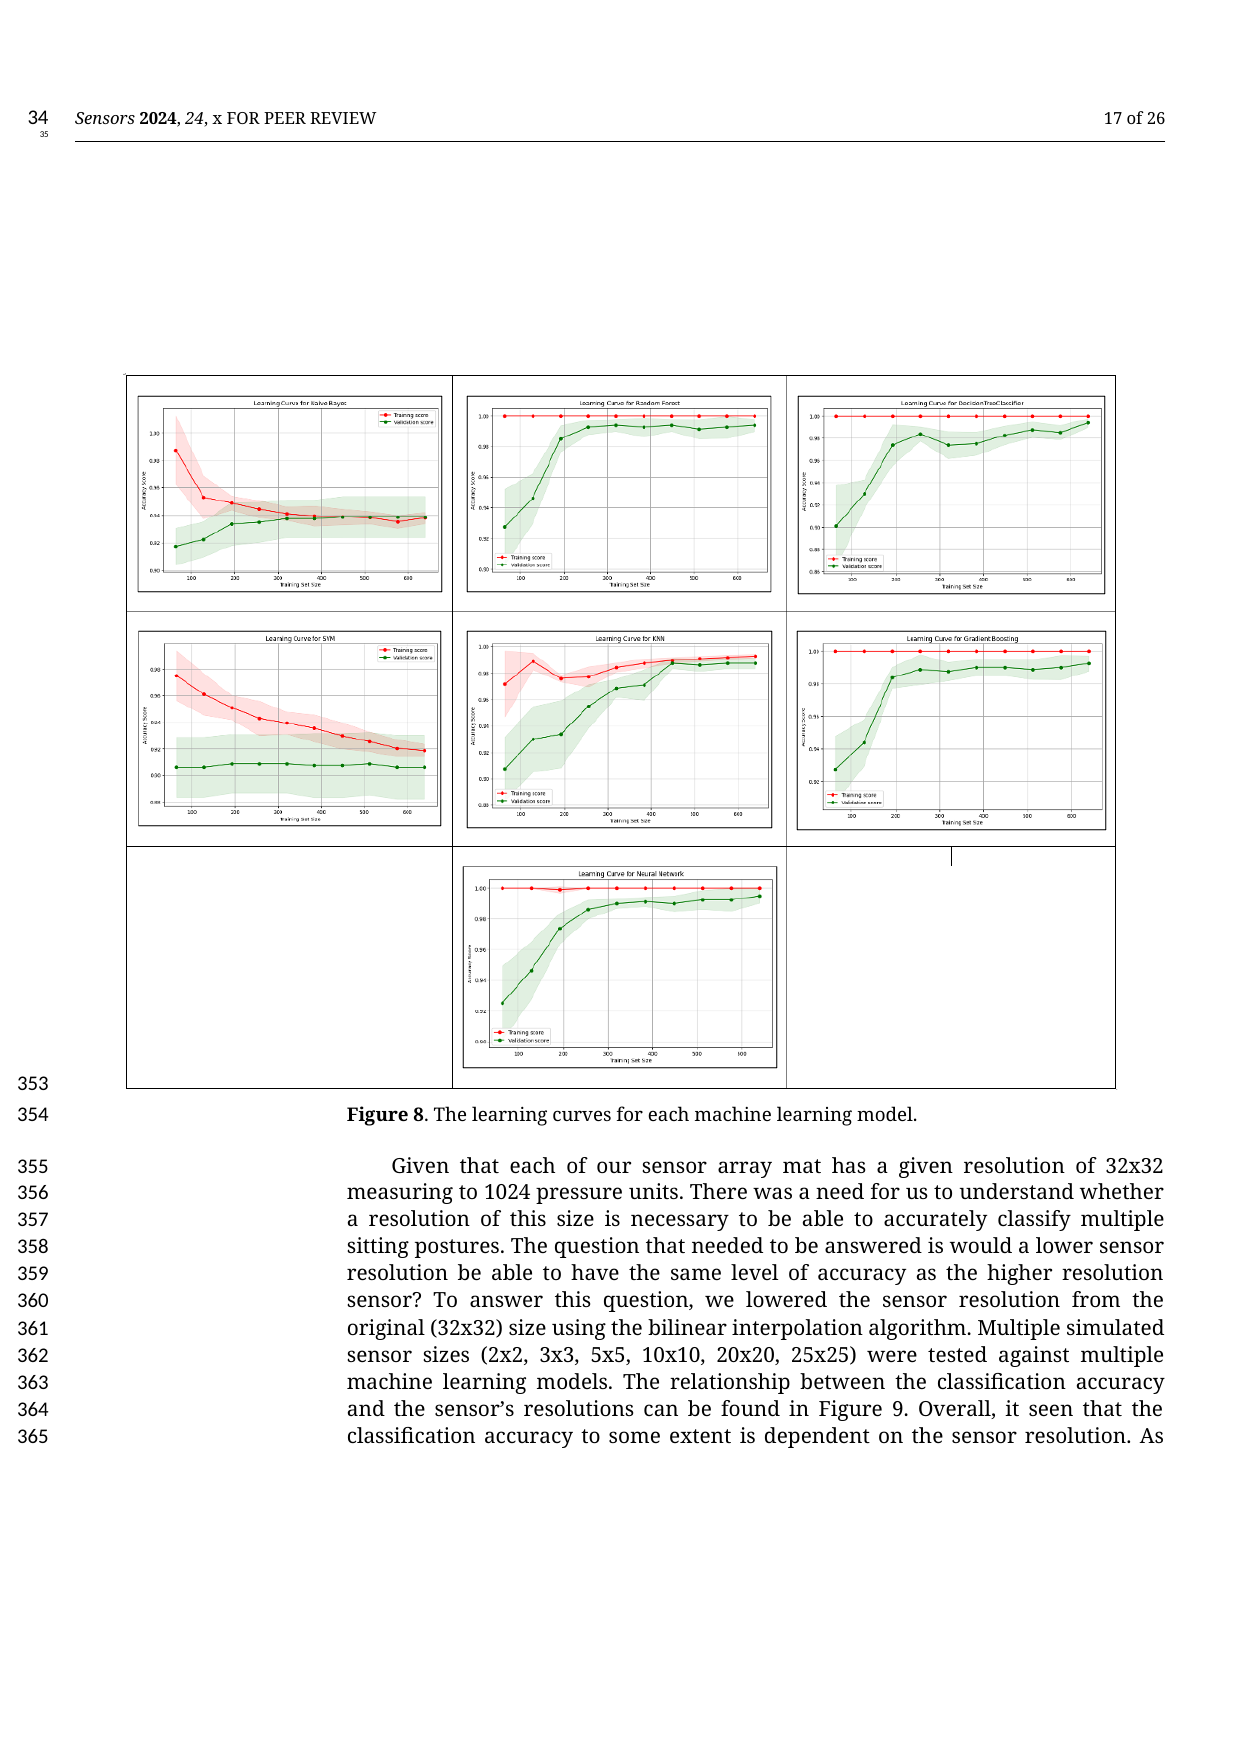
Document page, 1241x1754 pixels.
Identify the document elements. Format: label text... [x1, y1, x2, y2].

picture [123, 373, 1118, 1090]
text Figure 8. The learning curves for each machine learning model. [347, 1102, 1165, 1127]
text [347, 1152, 1165, 1449]
